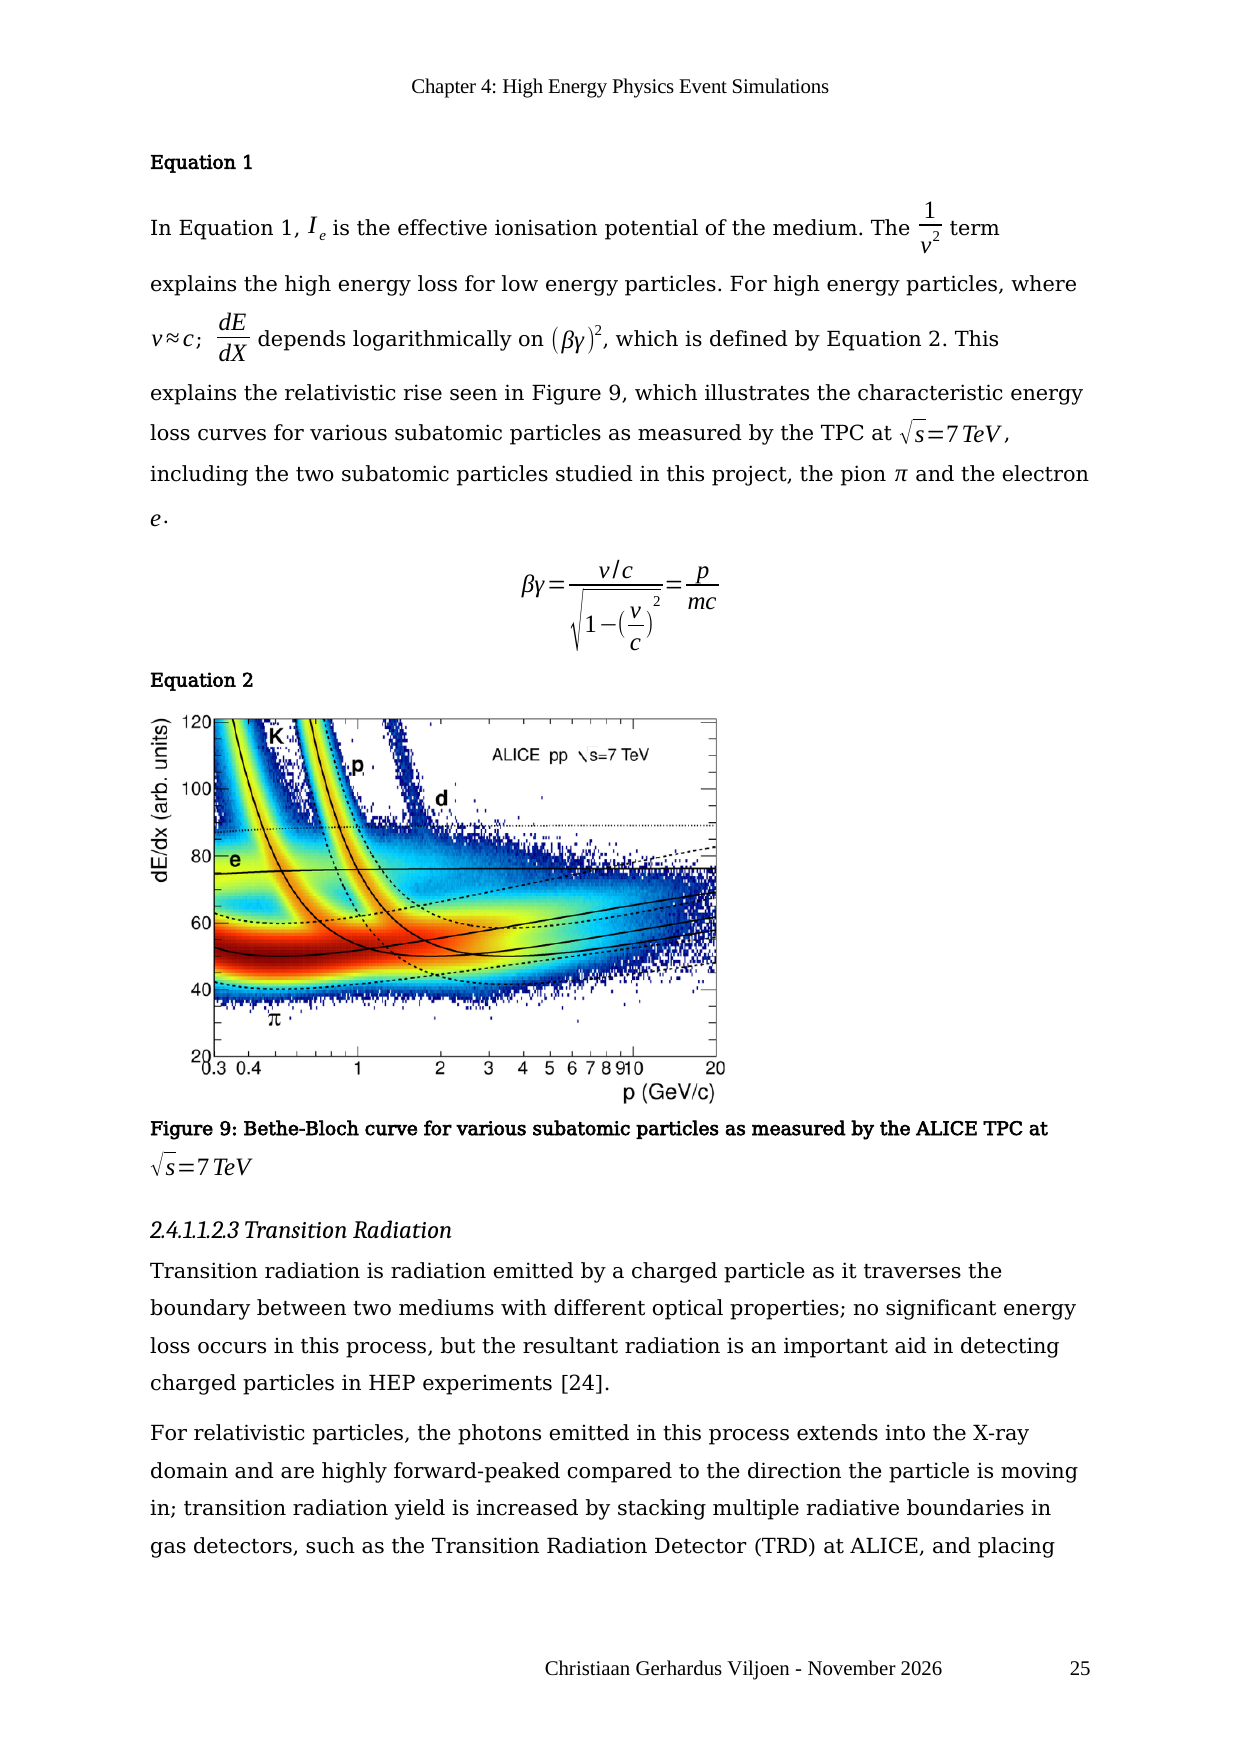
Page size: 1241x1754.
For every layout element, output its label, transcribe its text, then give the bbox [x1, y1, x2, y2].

picture [150, 714, 725, 1104]
text Figure 9: Bethe-Bloch curve for various subatomic particles as measured by the ALICE TPC at [150, 1116, 1090, 1180]
text In Equation 1, is the effective ionisation potential of the medium. The term explains the high energy loss for low energy particles. For high energy particles, where ; depends logarithmically on , which is defined by Equation 2. This explains the relativistic rise seen in Figure 9, which illustrates the characteristic energy loss curves for various subatomic particles as measured by the TPC at , including the two subatomic particles studied in this project, the pion and the electron . [150, 196, 1090, 531]
text Transition radiation is radiation emitted by a charged particle as it traverses the boundary between two mediums with different optical properties; no significant energy loss occurs in this process, but the resultant radiation is an important aid in detecting charged particles in HEP experiments . [150, 1257, 1090, 1395]
subtitle Transition Radiation [150, 1216, 1090, 1245]
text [150, 1420, 1090, 1557]
